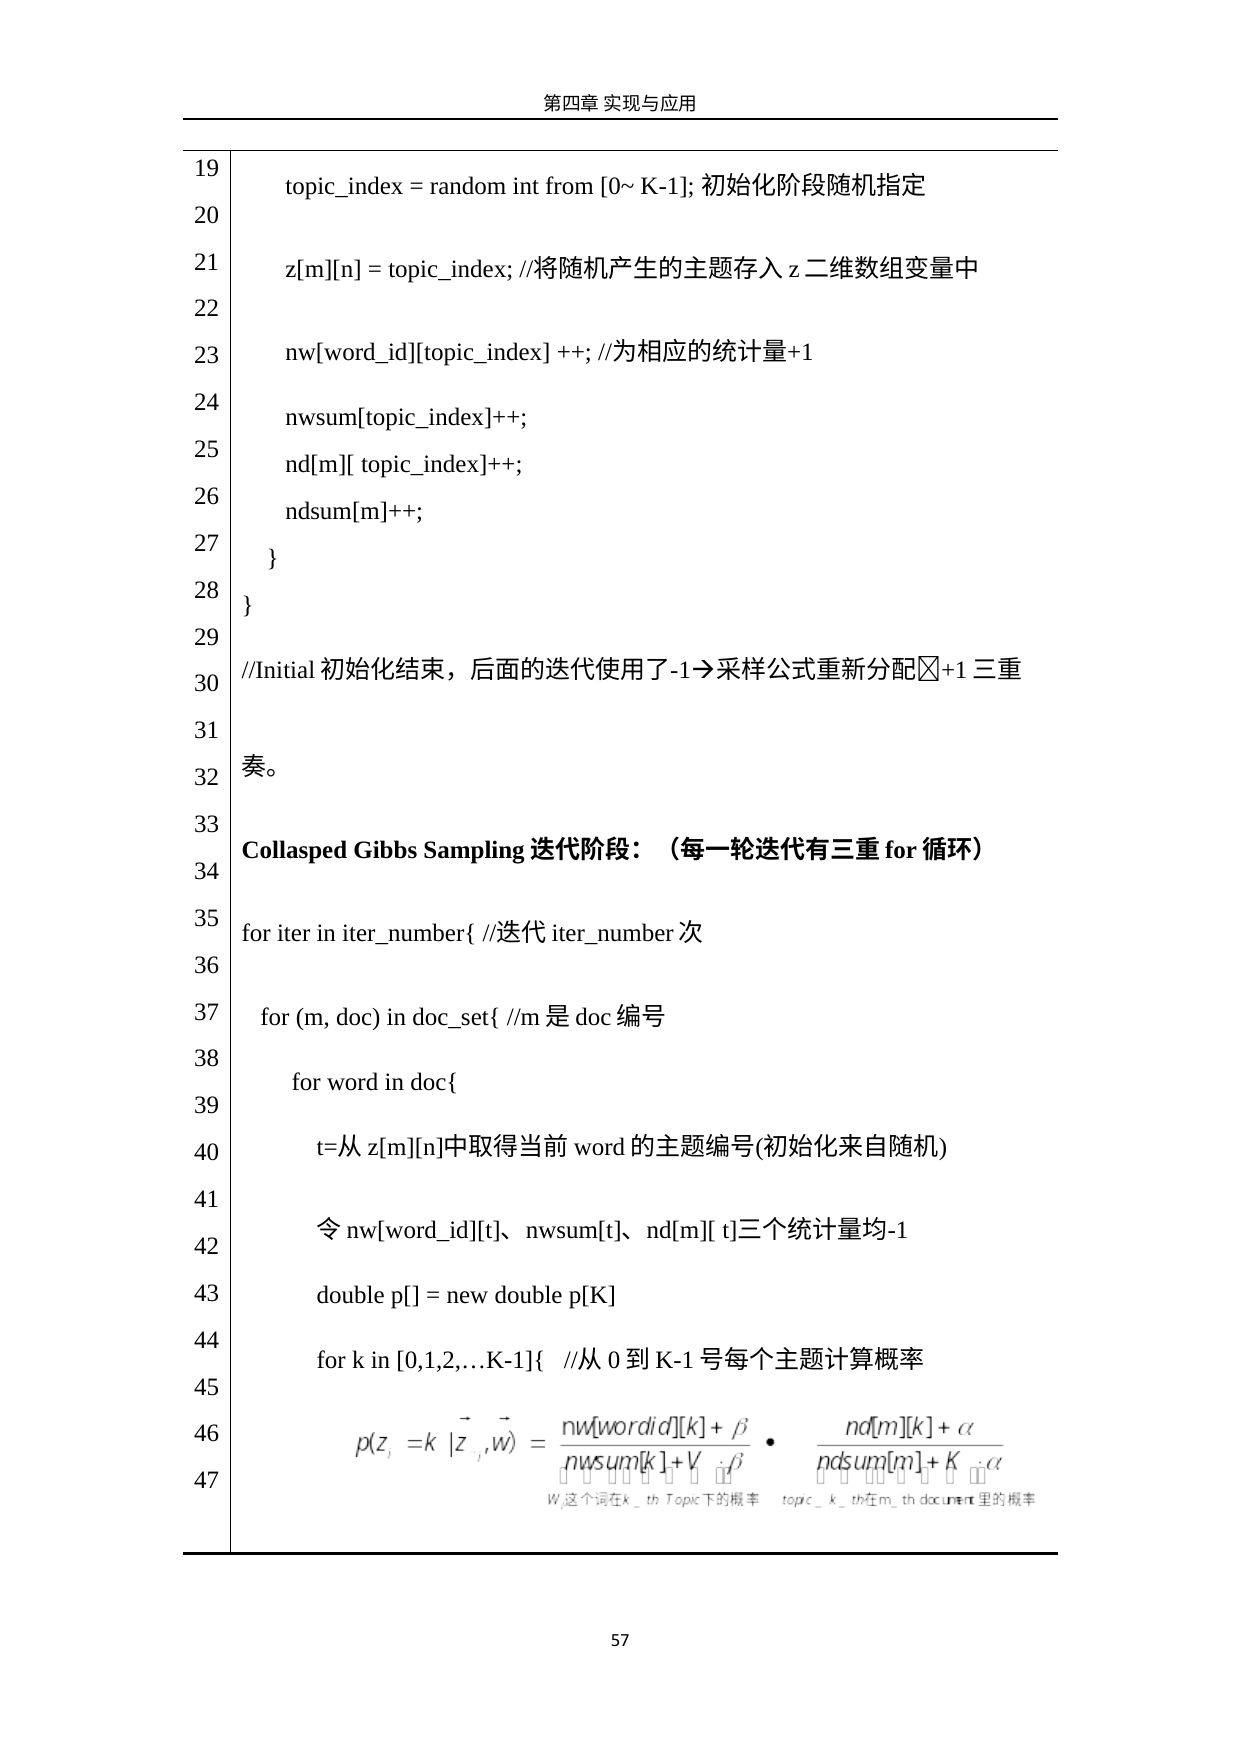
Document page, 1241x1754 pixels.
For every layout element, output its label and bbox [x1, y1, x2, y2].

table_cell [183, 151, 230, 1552]
table_cell [231, 151, 1058, 1552]
